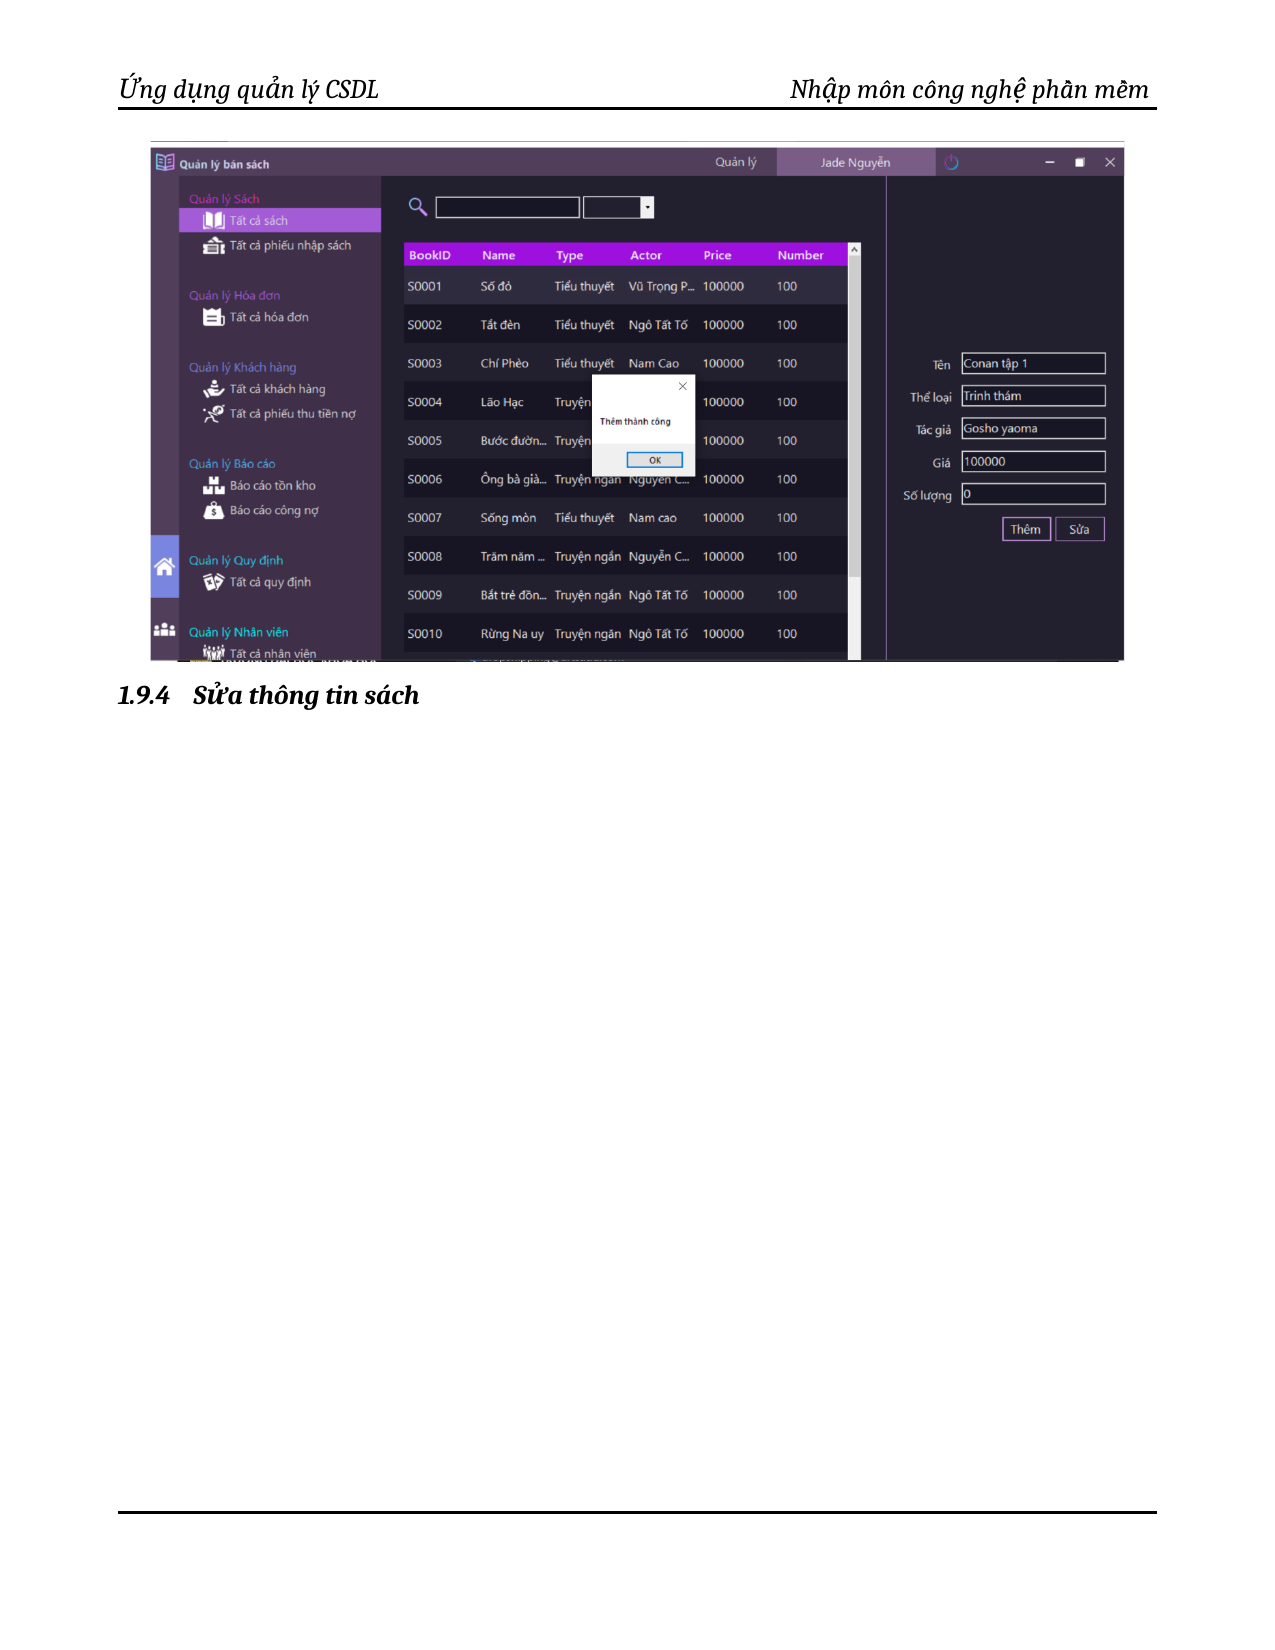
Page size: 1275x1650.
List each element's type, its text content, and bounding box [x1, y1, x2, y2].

picture [150, 141, 1125, 662]
subtitle Sửa thông tin sách [118, 680, 1157, 711]
